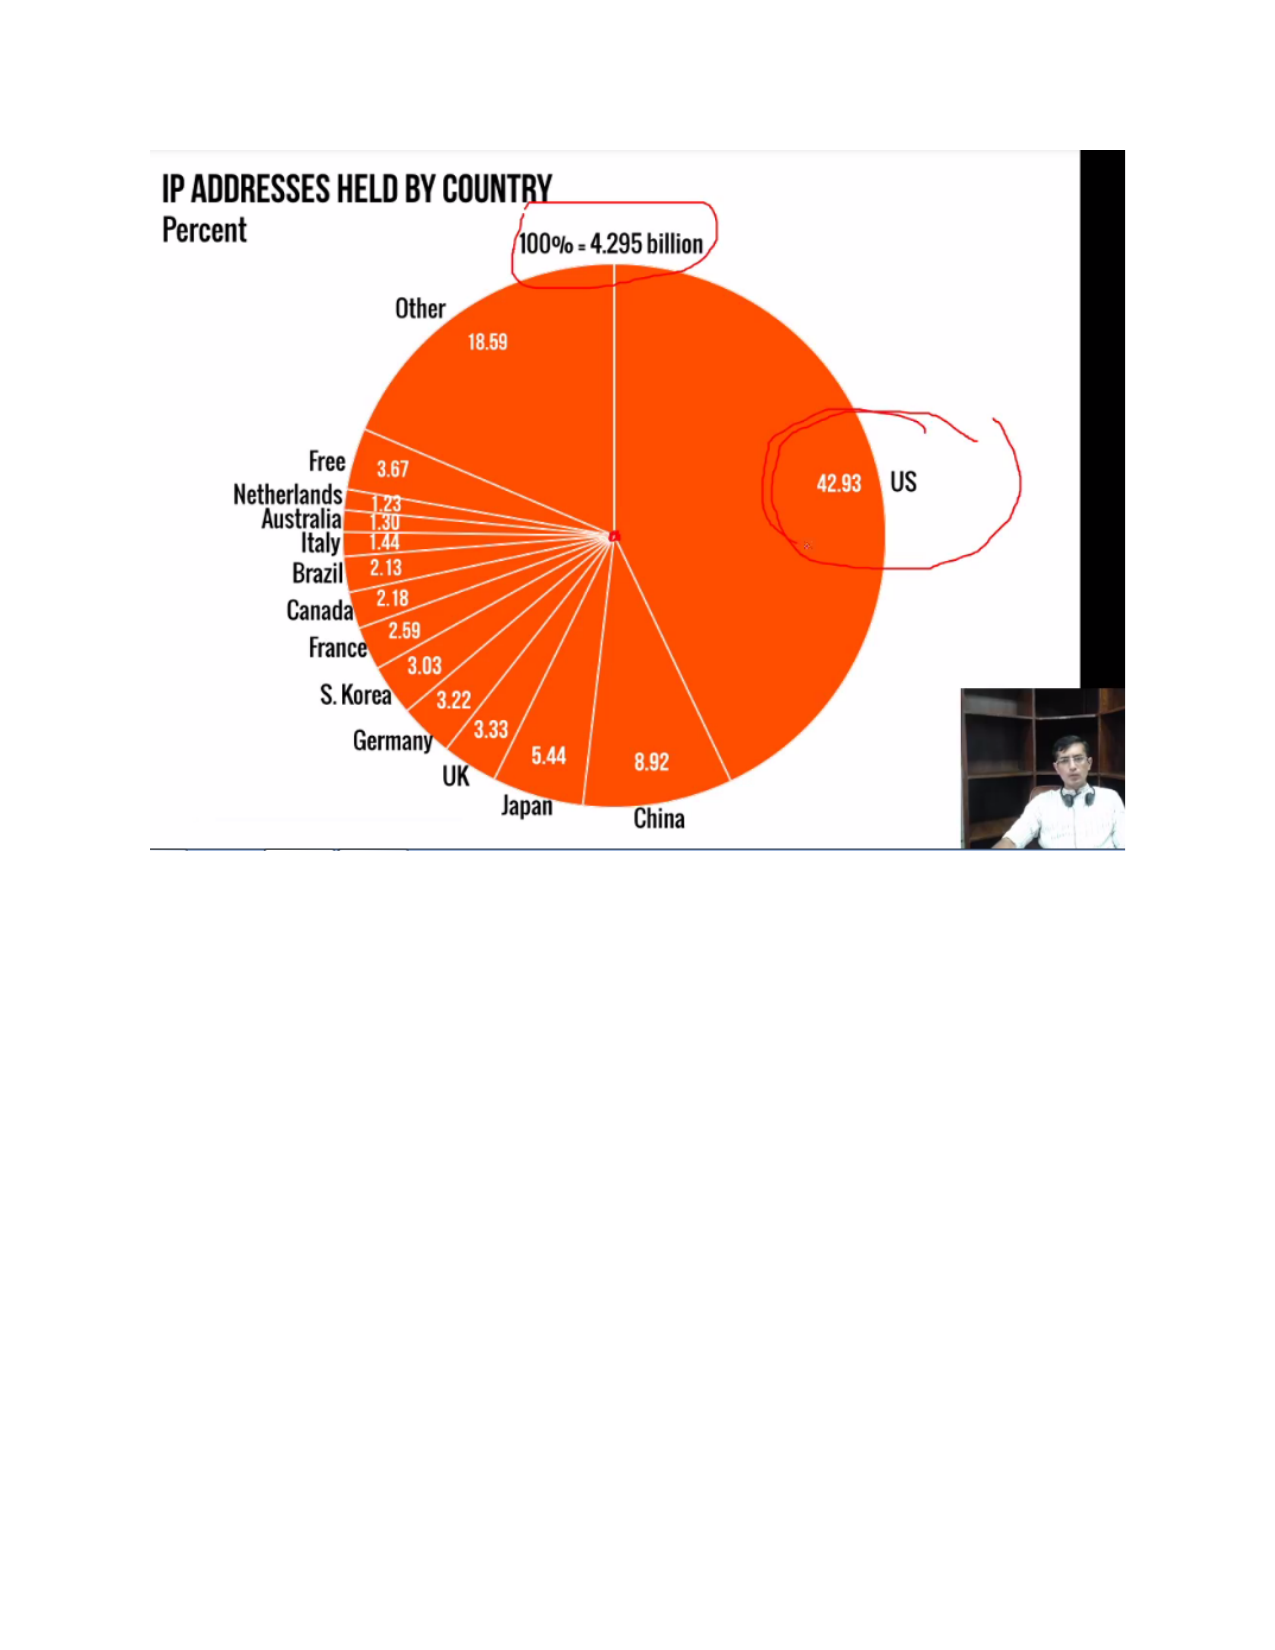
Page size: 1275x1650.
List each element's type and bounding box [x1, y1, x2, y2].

picture [150, 150, 1125, 851]
